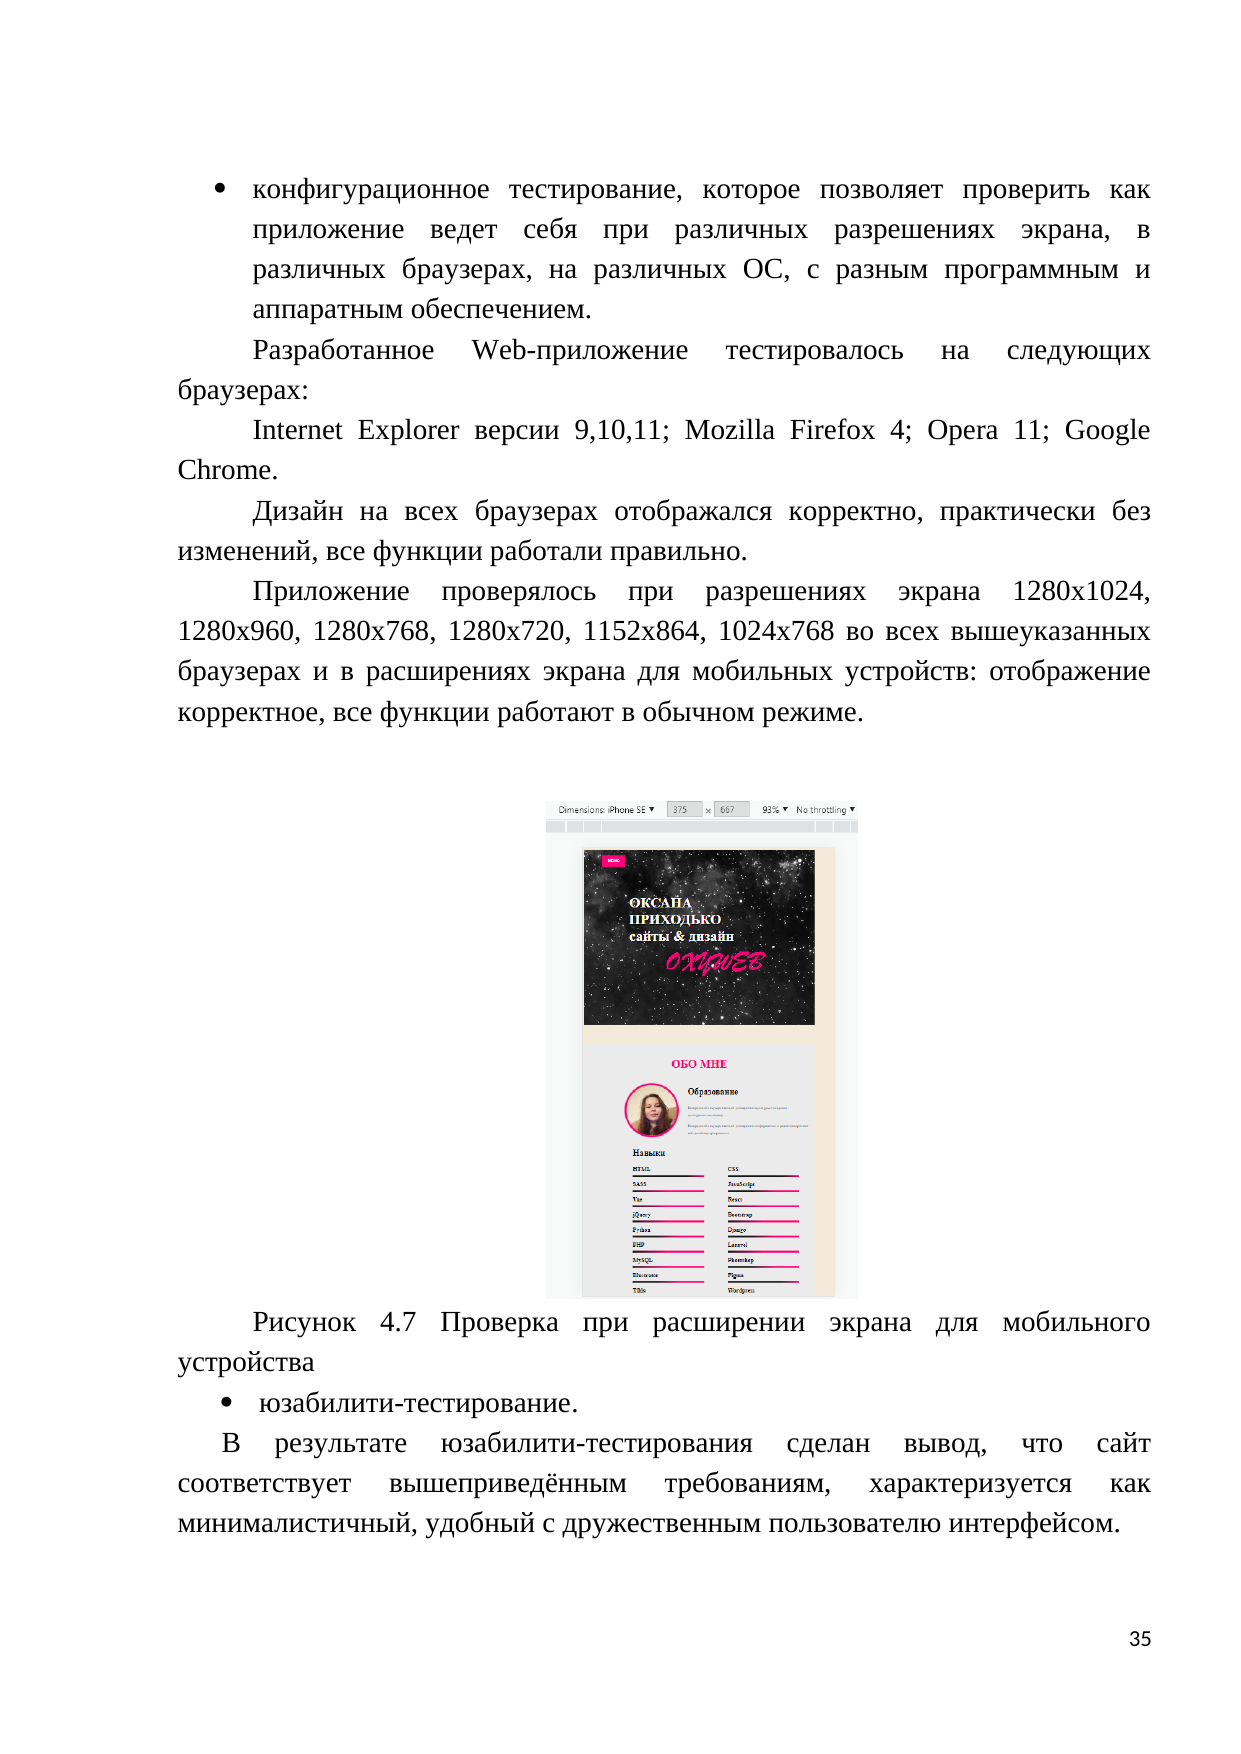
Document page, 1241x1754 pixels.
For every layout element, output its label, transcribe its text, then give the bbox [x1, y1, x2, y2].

text Разработанное Web-приложение тестировалось на следующих браузерах: [177, 332, 1152, 406]
text В результате юзабилити-тестирования сделан вывод, что сайт соответствует вышеприведённым требованиям, характеризуется как минималистичный, удобный с дружественным пользователю интерфейсом. [177, 1425, 1152, 1539]
picture [545, 801, 859, 1299]
list конфигурационное тестирование, которое позволяет проверить как приложение ведет себя при различных разрешениях экрана, в различных браузерах, на различных ОС, с разным программным и аппаратным обеспечением. [215, 171, 1152, 325]
text Internet Explorer версии 9,10,11; Mozilla Firefox 4; Opera 11; Google Chrome. [177, 412, 1152, 486]
text Приложение проверялось при разрешениях экрана 1280х1024, 1280х960, 1280х768, 1280х720, 1152x864, 1024x768 во всех вышеуказанных браузерах и в расширениях экрана для мобильных устройств: отображение корректное, все функции работают в обычном режиме. [177, 573, 1152, 727]
list юзабилити-тестирование. [221, 1385, 1152, 1418]
text Дизайн на всех браузерах отображался корректно, практически без изменений, все функции работали правильно. [177, 493, 1152, 566]
text Рисунок 4.7 Проверка при расширении экрана для мобильного устройства [177, 1304, 1152, 1378]
